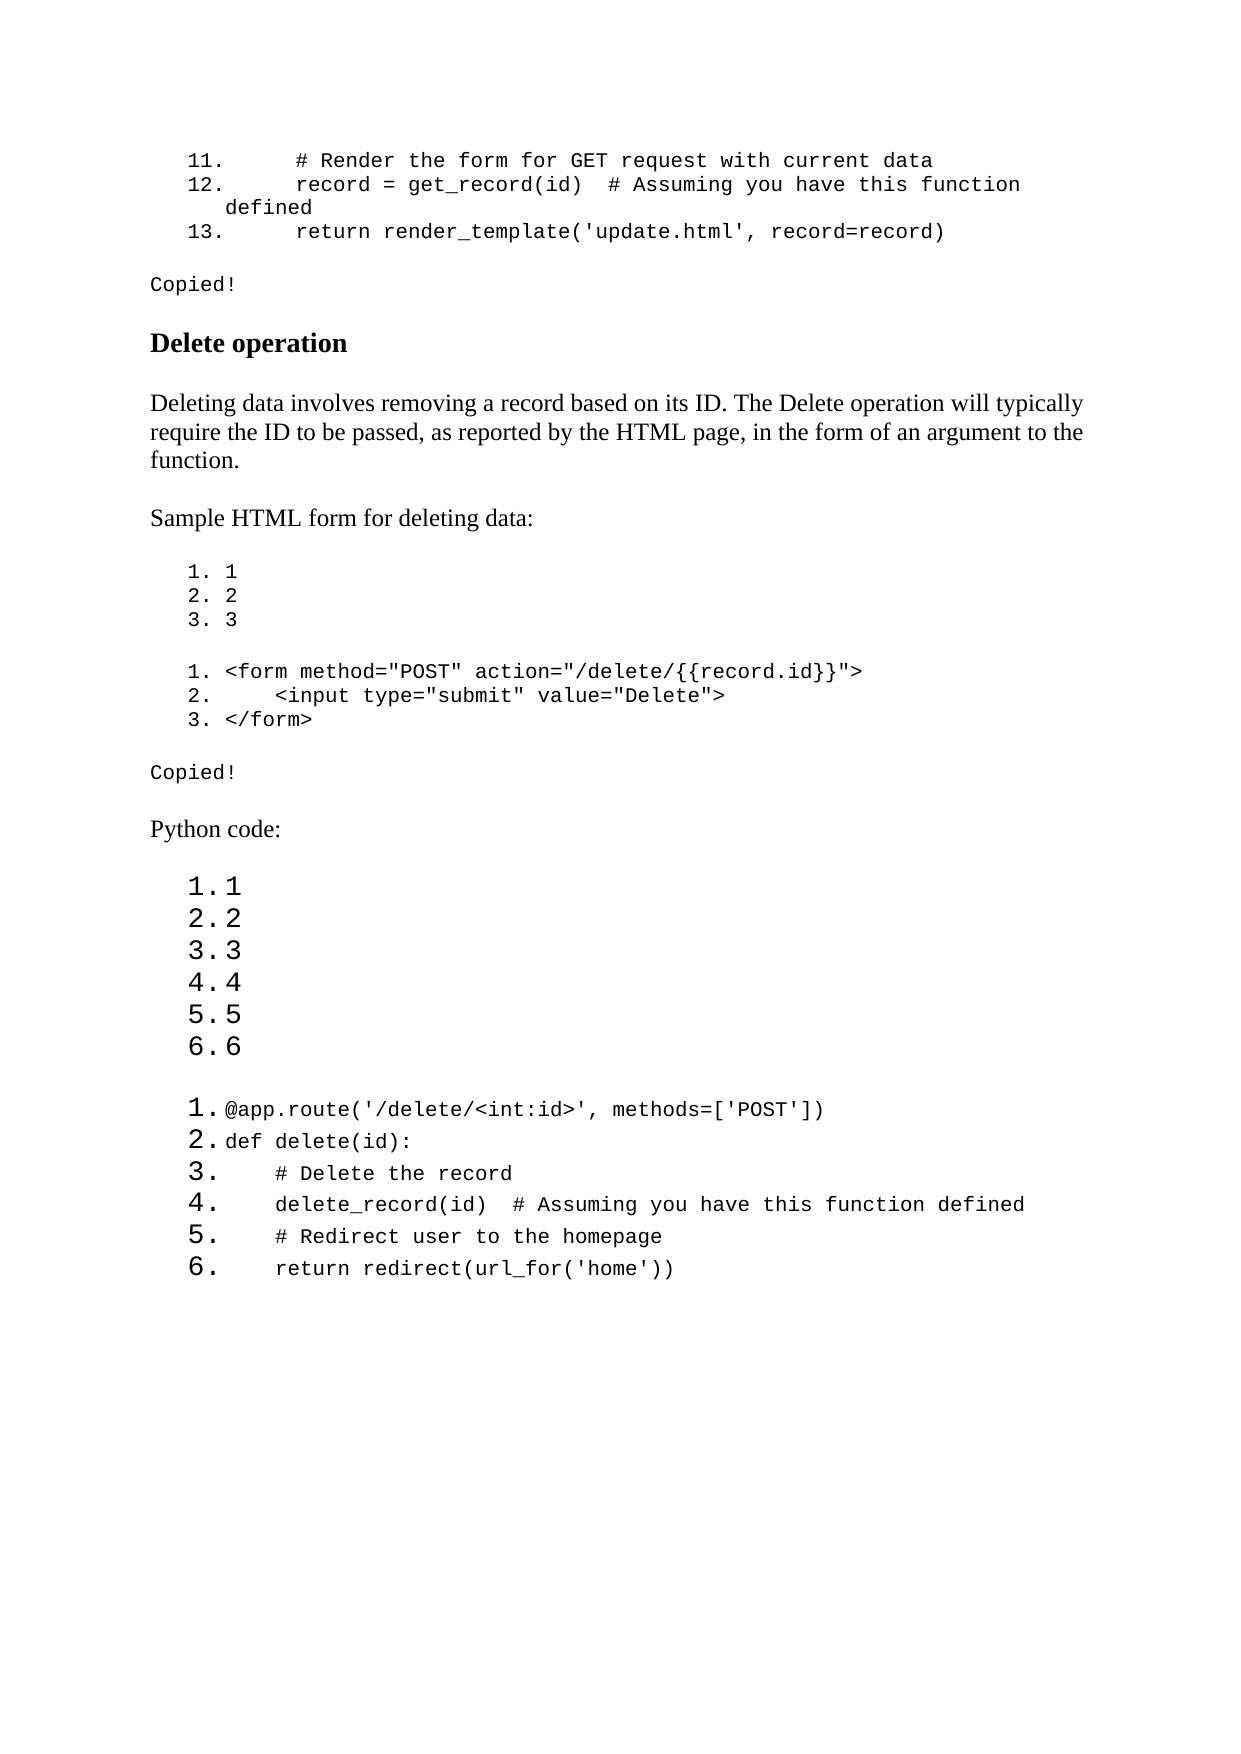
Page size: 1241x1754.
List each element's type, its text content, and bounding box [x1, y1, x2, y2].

list </form> [187, 709, 1090, 732]
list 4 [187, 968, 1090, 1000]
list <input type="submit" value="Delete"> [187, 685, 1090, 709]
list return render_template('update.html', record=record) [187, 221, 1090, 244]
text Copied! [150, 762, 1090, 785]
text Sample HTML form for deleting data: [150, 503, 1090, 532]
list 5 [187, 1000, 1090, 1032]
list delete_record(id) # Assuming you have this function defined [187, 1188, 1090, 1220]
list def delete(id): [187, 1125, 1090, 1157]
text Python code: [150, 814, 1090, 843]
text Copied! [150, 274, 1090, 297]
list record = get_record(id) # Assuming you have this function defined [187, 174, 1090, 221]
list # Render the form for GET request with current data [187, 150, 1090, 174]
list <form method="POST" action="/delete/{{record.id}}"> [187, 662, 1090, 685]
list # Delete the record [187, 1157, 1090, 1188]
list 3 [187, 609, 1090, 632]
list 1 [187, 561, 1090, 585]
list 6 [187, 1032, 1090, 1064]
text Deleting data involves removing a record based on its ID. The Delete operation will typically require the ID to be passed, as reported by the HTML page, in the form of an argument to the function. [150, 388, 1090, 474]
list @app.route('/delete/<int:id>', methods=['POST']) [187, 1093, 1090, 1125]
list 1 [187, 872, 1090, 904]
list 3 [187, 936, 1090, 968]
text Delete operation [150, 327, 1090, 359]
list 2 [187, 904, 1090, 936]
list return redirect(url_for('home')) [187, 1252, 1090, 1284]
list # Redirect user to the homepage [187, 1220, 1090, 1252]
list 2 [187, 585, 1090, 609]
